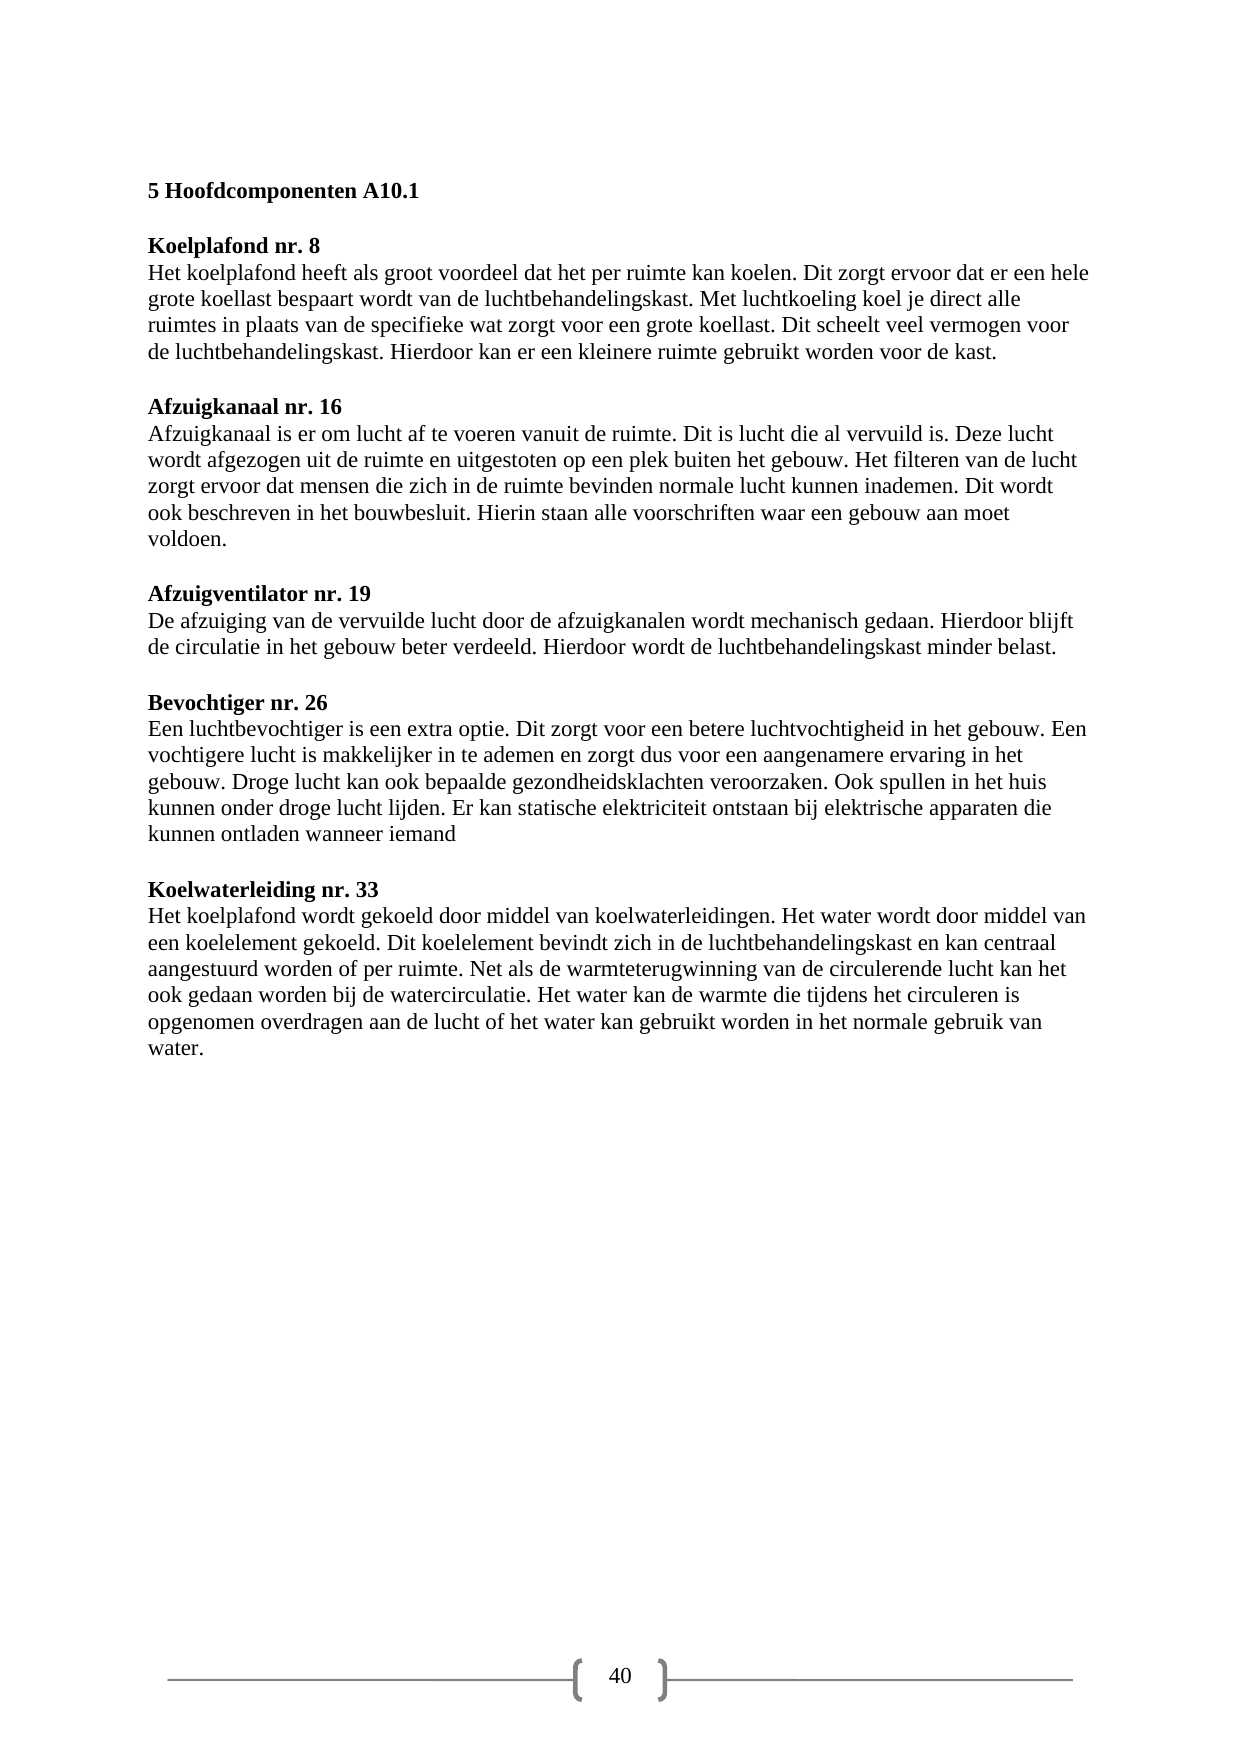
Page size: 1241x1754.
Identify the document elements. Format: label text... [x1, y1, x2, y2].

text Afzuigventilator nr. 19 De afzuiging van de vervuilde lucht door de afzuigkanalen wordt mechanisch gedaan. Hierdoor blijft de circulatie in het gebouw beter verdeeld. Hierdoor wordt de luchtbehandelingskast minder belast. [148, 581, 1093, 659]
text 5 Hoofdcomponenten A10.1 [148, 177, 1093, 203]
text Koelplafond nr. 8 Het koelplafond heeft als groot voordeel dat het per ruimte kan koelen. Dit zorgt ervoor dat er een hele grote koellast bespaart wordt van de luchtbehandelingskast. Met luchtkoeling koel je direct alle ruimtes in plaats van de specifieke wat zorgt voor een grote koellast. Dit scheelt veel vermogen voor de luchtbehandelingskast. Hierdoor kan er een kleinere ruimte gebruikt worden voor de kast. [148, 232, 1093, 364]
text Koelwaterleiding nr. 33 Het koelplafond wordt gekoeld door middel van koelwaterleidingen. Het water wordt door middel van een koelelement gekoeld. Dit koelelement bevindt zich in de luchtbehandelingskast en kan centraal aangestuurd worden of per ruimte. Net als de warmteterugwinning van de circulerende lucht kan het ook gedaan worden bij de watercirculatie. Het water kan de warmte die tijdens het circuleren is opgenomen overdragen aan de lucht of het water kan gebruikt worden in het normale gebruik van water. [148, 876, 1093, 1061]
text Bevochtiger nr. 26 Een luchtbevochtiger is een extra optie. Dit zorgt voor een betere luchtvochtigheid in het gebouw. Een vochtigere lucht is makkelijker in te ademen en zorgt dus voor een aangenamere ervaring in het gebouw. Droge lucht kan ook bepaalde gezondheidsklachten veroorzaken. Ook spullen in het huis kunnen onder droge lucht lijden. Er kan statische elektriciteit ontstaan bij elektrische apparaten die kunnen ontladen wanneer iemand [148, 689, 1093, 847]
text Afzuigkanaal nr. 16 Afzuigkanaal is er om lucht af te voeren vanuit de ruimte. Dit is lucht die al vervuild is. Deze lucht wordt afgezogen uit de ruimte en uitgestoten op een plek buiten het gebouw. Het filteren van de lucht zorgt ervoor dat mensen die zich in de ruimte bevinden normale lucht kunnen inademen. Dit wordt ook beschreven in het bouwbesluit. Hierin staan alle voorschriften waar een gebouw aan moet voldoen. [148, 393, 1093, 551]
